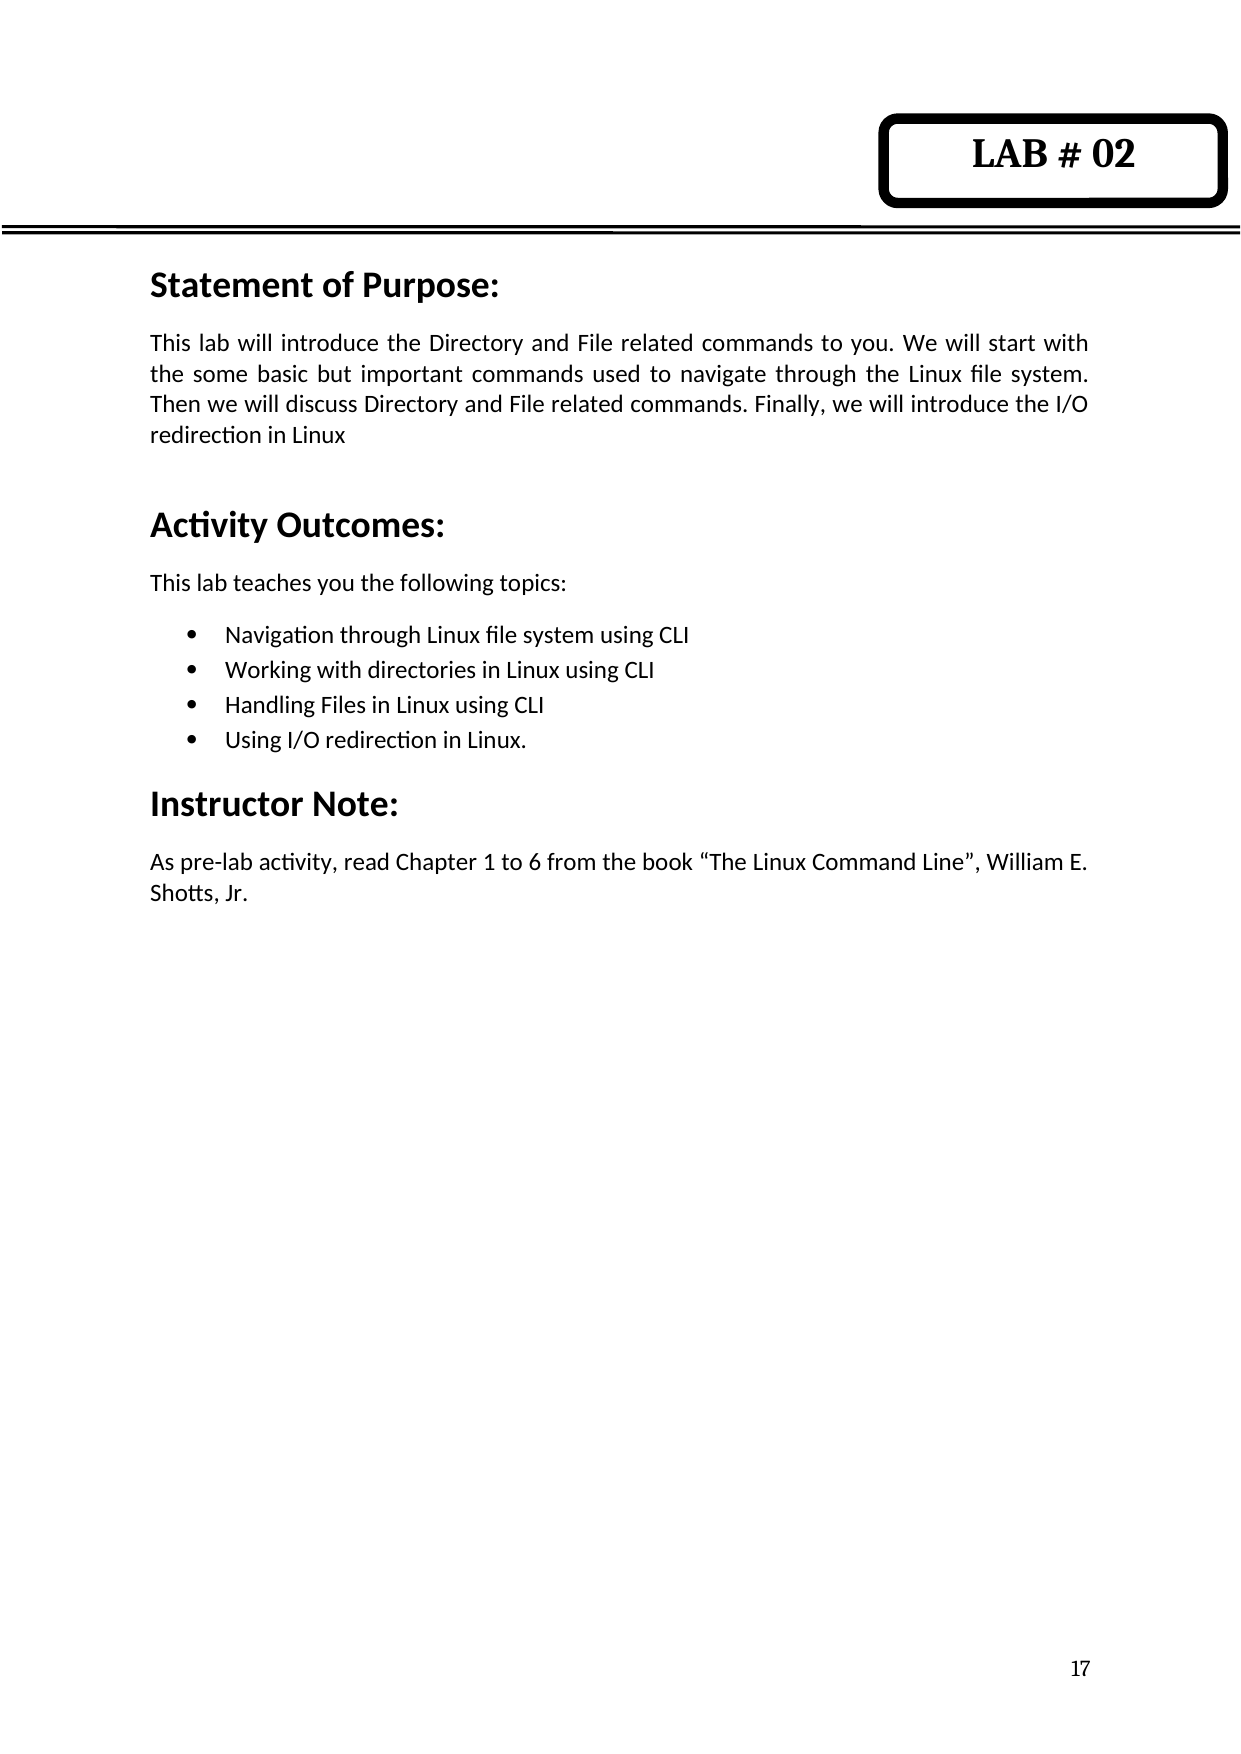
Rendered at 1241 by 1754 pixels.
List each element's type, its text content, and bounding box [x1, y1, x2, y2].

text This lab will introduce the Directory and File related commands to you. We will start with the some basic but important commands used to navigate through the Linux file system. Then we will discuss Directory and File related commands. Finally, we will introduce the I/O redirection in Linux [150, 327, 1090, 449]
text As pre-lab activity, read Chapter 1 to 6 from the book “The Linux Command Line”, William E. Shotts, Jr. [150, 846, 1090, 907]
list Using I/O redirection in Linux. [187, 724, 1090, 754]
list Working with directories in Linux using CLI [187, 654, 1090, 684]
text Activity Outcomes: [150, 501, 1090, 547]
text Instructor Note: [150, 779, 1090, 825]
list Handling Files in Linux using CLI [187, 689, 1090, 719]
text This lab teaches you the following topics: [150, 567, 1090, 598]
list Navigation through Linux file system using CLI [187, 619, 1090, 649]
text Statement of Purpose: [150, 261, 1090, 306]
